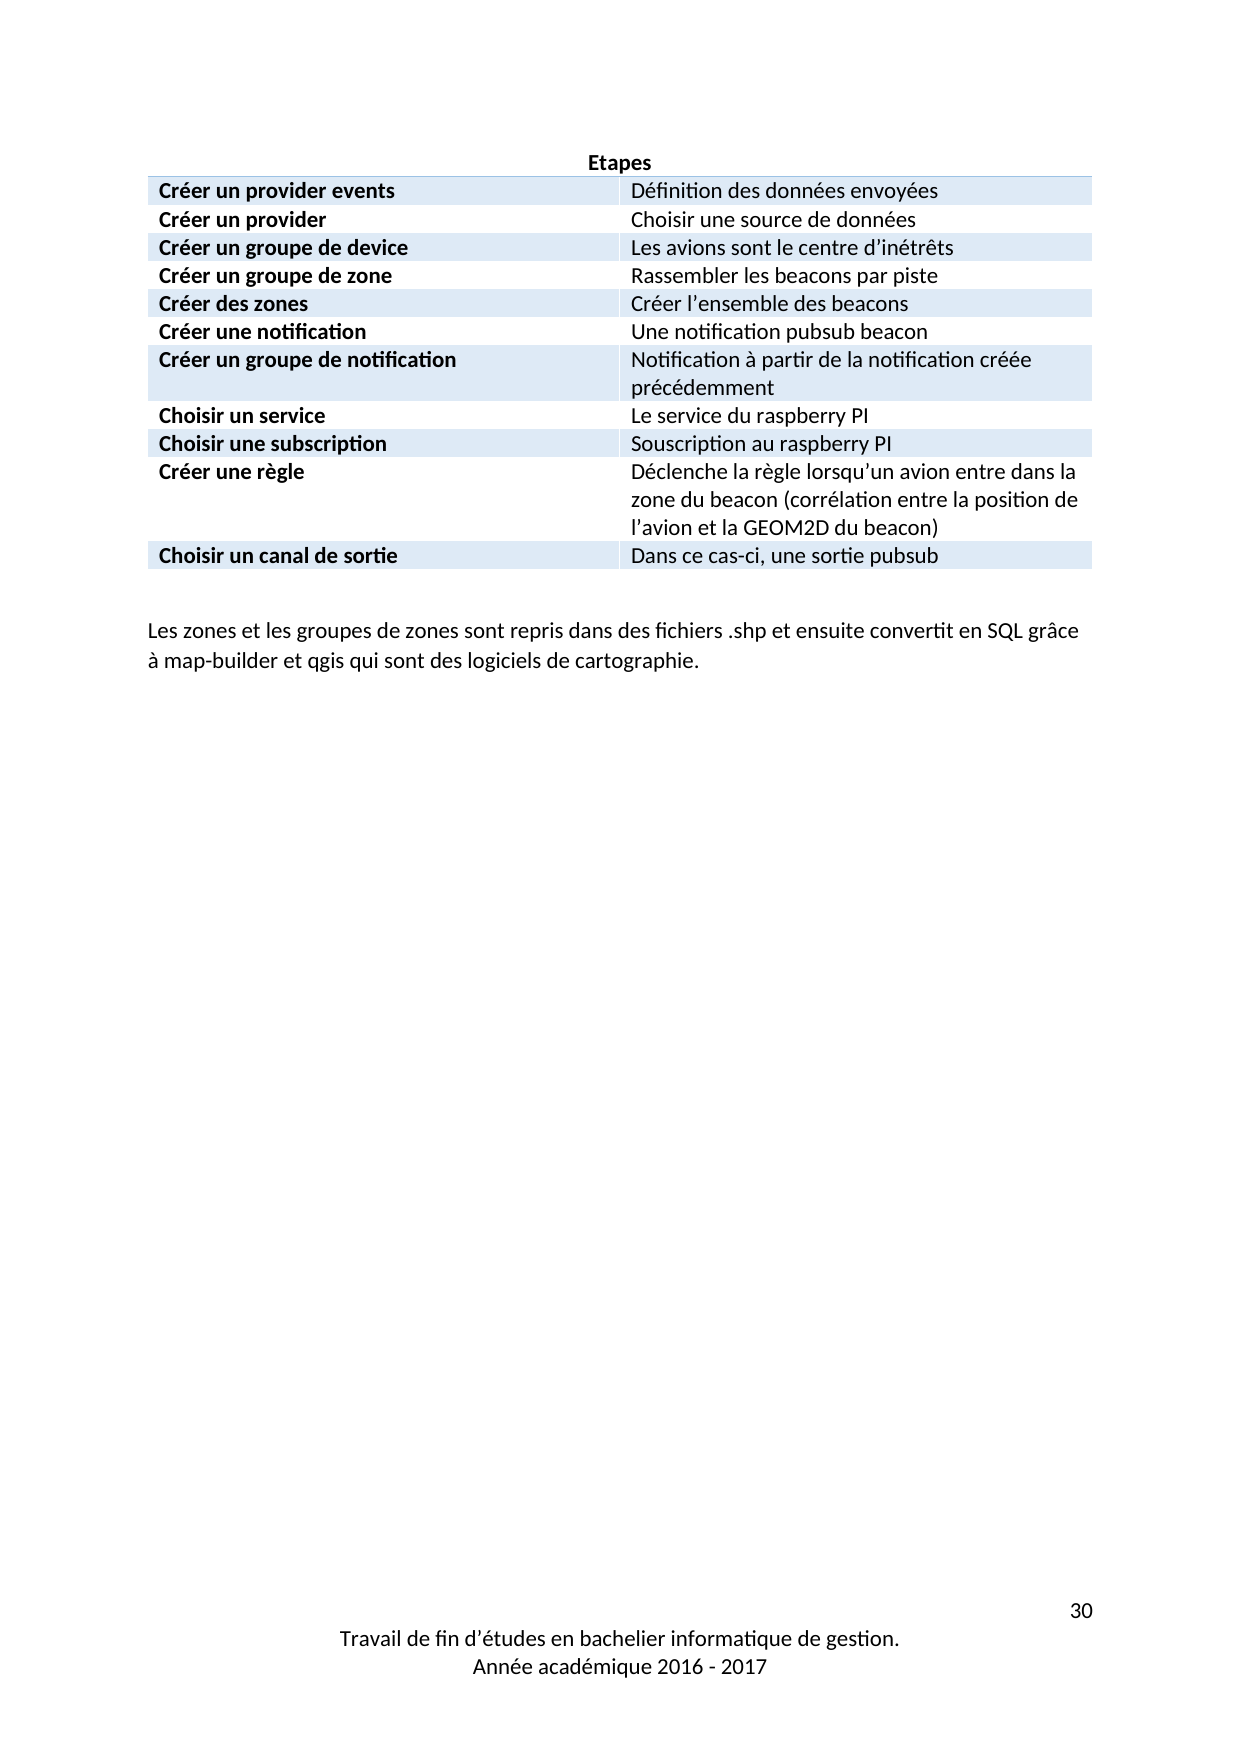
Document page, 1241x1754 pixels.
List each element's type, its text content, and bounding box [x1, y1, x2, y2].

table_cell Choisir un canal de sortie [148, 541, 619, 569]
table_header Etapes [148, 148, 1092, 176]
table_cell Choisir une source de données [620, 205, 1092, 233]
table_cell Déclenche la règle lorsqu’un avion entre dans la zone du beacon (corrélation entre la position de l’avion et la GEOM2D du beacon) [620, 457, 1092, 541]
table_cell Définition des données envoyées [620, 177, 1092, 205]
table_cell Rassembler les beacons par piste [620, 261, 1092, 289]
table_cell Une notification pubsub beacon [620, 317, 1092, 345]
text Les zones et les groupes de zones sont repris dans des fichiers .shp et ensuite convertit en SQL grâce à map-builder et qgis qui sont des logiciels de cartographie. [148, 616, 1093, 674]
table_cell Créer un groupe de notification [148, 345, 619, 401]
table_cell Créer une notification [148, 317, 619, 345]
table_cell Créer un groupe de zone [148, 261, 619, 289]
table_cell Dans ce cas-ci, une sortie pubsub [620, 541, 1092, 569]
table_cell Créer un provider events [148, 177, 619, 205]
table_cell Créer un groupe de device [148, 233, 619, 261]
table_cell Créer des zones [148, 289, 619, 317]
table_cell Choisir un service [148, 401, 619, 429]
table_cell Créer l’ensemble des beacons [620, 289, 1092, 317]
table_cell Notification à partir de la notification créée précédemment [620, 345, 1092, 401]
table_cell Choisir une subscription [148, 429, 619, 457]
table_cell Souscription au raspberry PI [620, 429, 1092, 457]
table_cell Le service du raspberry PI [620, 401, 1092, 429]
table_cell Les avions sont le centre d’inétrêts [620, 233, 1092, 261]
table_cell Créer une règle [148, 457, 619, 541]
table_cell Créer un provider [148, 205, 619, 233]
